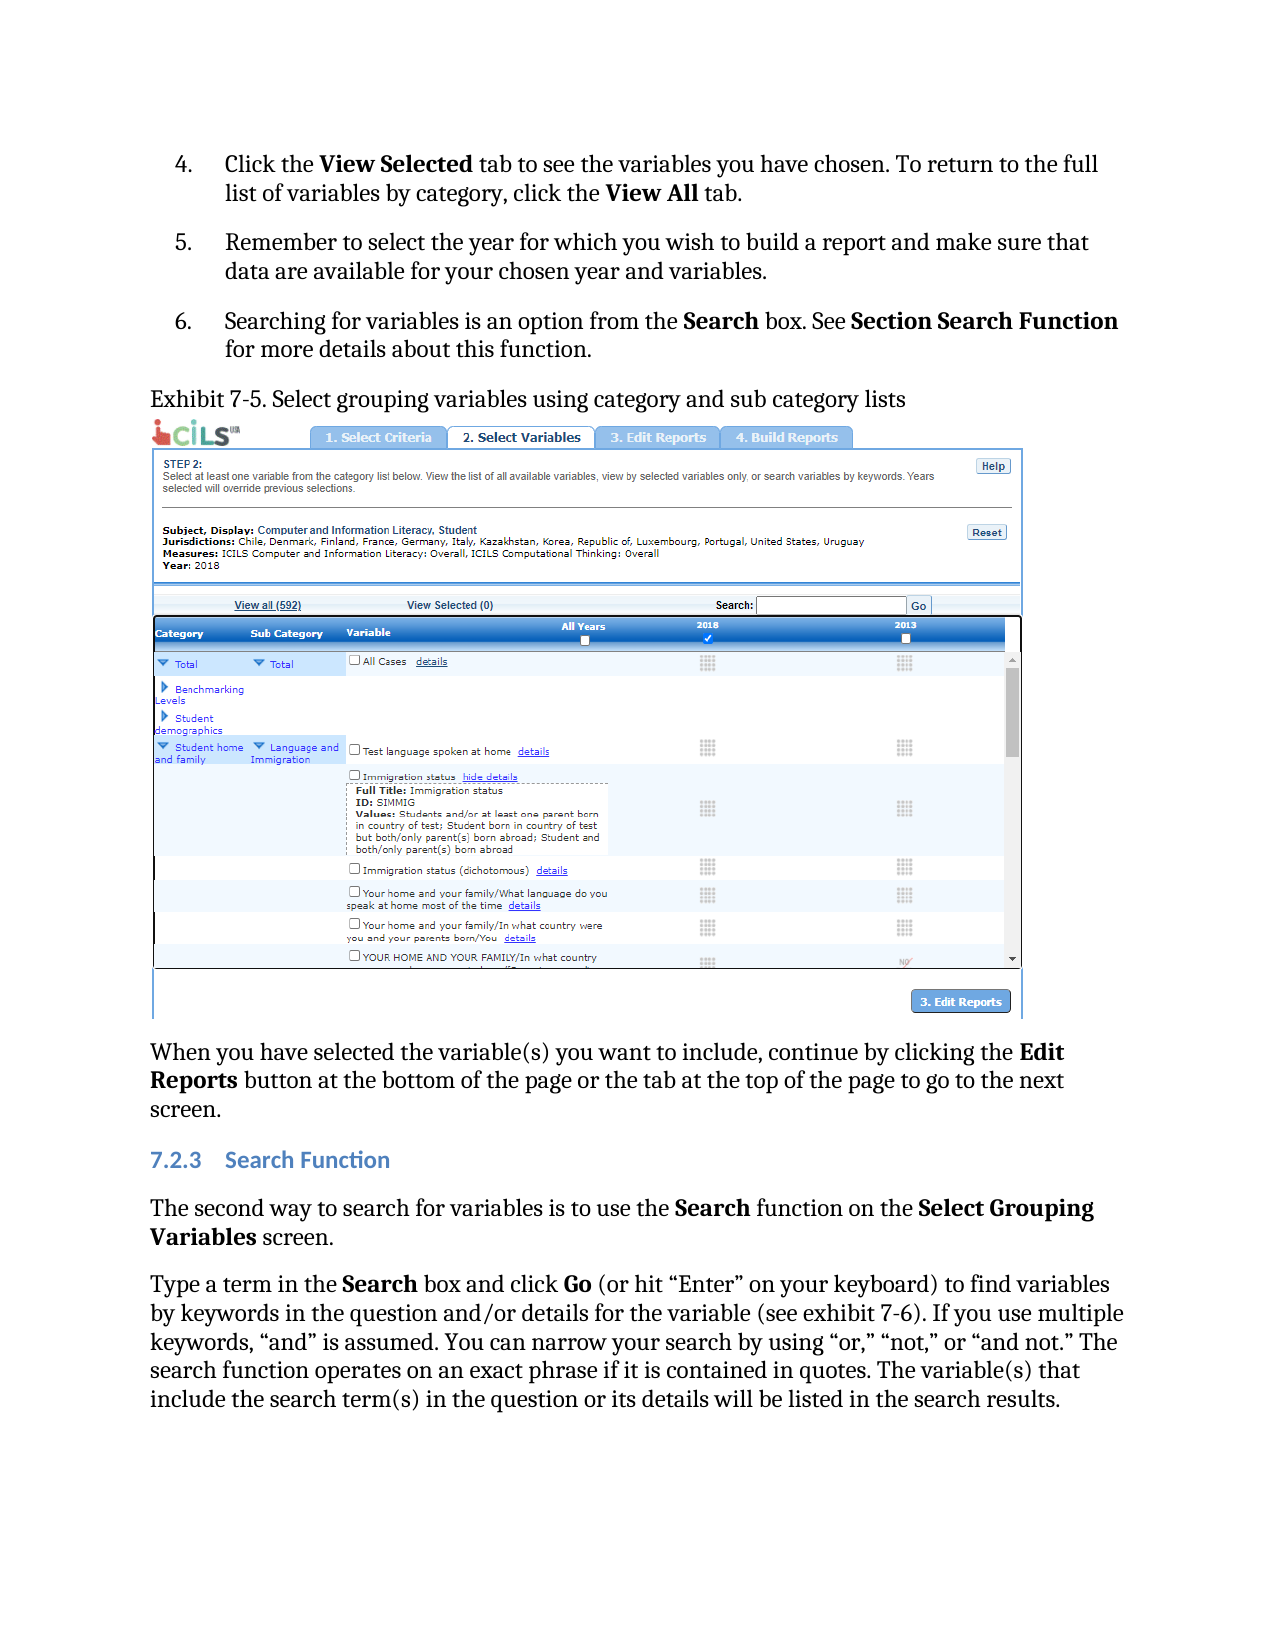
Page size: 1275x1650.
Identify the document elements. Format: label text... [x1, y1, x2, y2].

text Type a term in the Search box and click Go (or hit “Enter” on your keyboard) to find variables by keywords in the question and/or details for the variable (see exhibit 7-6). If you use multiple keywords, “and” is assumed. You can narrow your search by using “or,” “not,” or “and not.” The search function operates on an exact phrase if it is contained in quotes. The variable(s) that include the search term(s) in the question or its details will be listed in the search results. [150, 1270, 1125, 1414]
list Remember to select the year for which you wish to build a report and make sure that data are available for your chosen year and variables. [175, 228, 1125, 286]
picture [150, 413, 1025, 1019]
list Click the View Selected tab to see the variables you have chosen. To return to the full list of variables by category, click the View All tab. [175, 150, 1125, 207]
subtitle 7.2.3 Search Function [150, 1145, 1125, 1175]
text The second way to search for variables is to use the Search function on the Select Grouping Variables screen. [150, 1194, 1125, 1251]
list Searching for variables is an option from the Search box. See Section Search Function for more details about this function. [175, 307, 1125, 364]
text When you have selected the variable(s) you want to include, continue by clicking the Edit Reports button at the bottom of the page or the tab at the top of the page to go to the next screen. [150, 1038, 1125, 1124]
